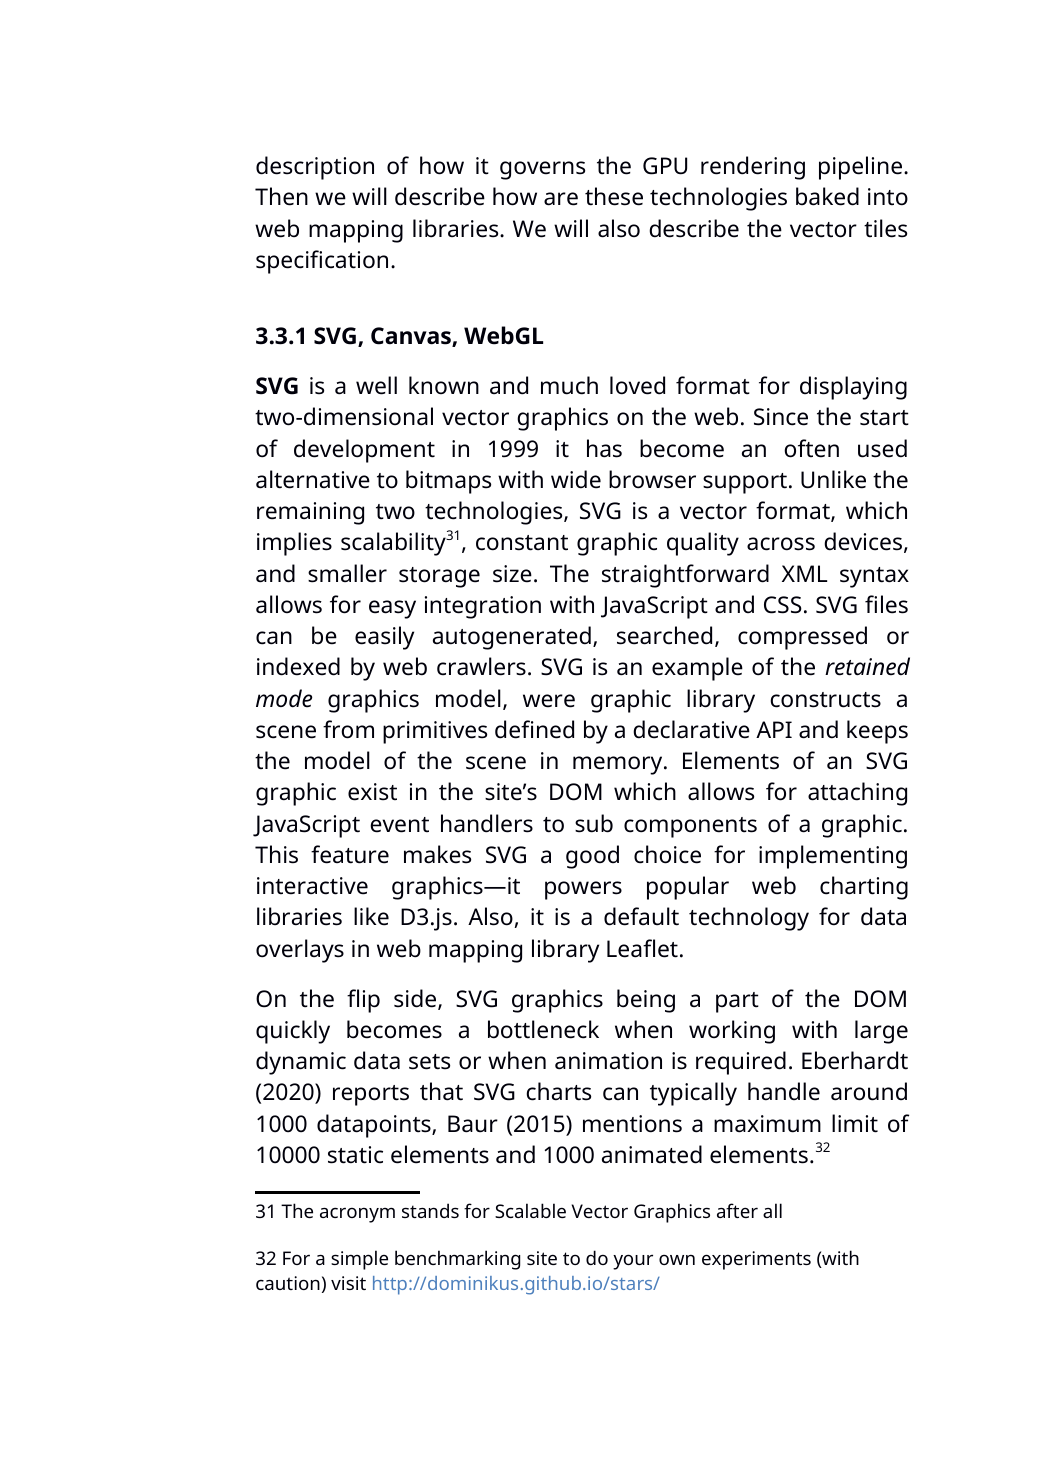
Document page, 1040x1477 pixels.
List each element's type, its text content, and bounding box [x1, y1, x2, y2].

text On the flip side, SVG graphics being a part of the DOM quickly becomes a bottleneck when working with large dynamic data sets or when animation is required. Eberhardt (2020) reports that SVG charts can typically handle around 1000 datapoints, Baur (2015) mentions a maximum limit of 10000 static elements and 1000 animated elements. [255, 982, 910, 1170]
subtitle 3.3.1 SVG, Canvas, WebGL [255, 320, 910, 351]
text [255, 150, 910, 275]
text SVG is a well known and much loved format for displaying two-dimensional vector graphics on the web. Since the start of development in 1999 it has become an often used alternative to bitmaps with wide browser support. Unlike the remaining two technologies, SVG is a vector format, which implies scalability, constant graphic quality across devices, and smaller storage size. The straightforward XML syntax allows for easy integration with JavaScript and CSS. SVG files can be easily autogenerated, searched, compressed or indexed by web crawlers. SVG is an example of the retained mode graphics model, were graphic library constructs a scene from primitives defined by a declarative API and keeps the model of the scene in memory. Elements of an SVG graphic exist in the site’s DOM which allows for attaching JavaScript event handlers to sub components of a graphic. This feature makes SVG a good choice for implementing interactive graphics—it powers popular web charting libraries like D3.js. Also, it is a default technology for data overlays in web mapping library Leaflet. [255, 370, 910, 964]
